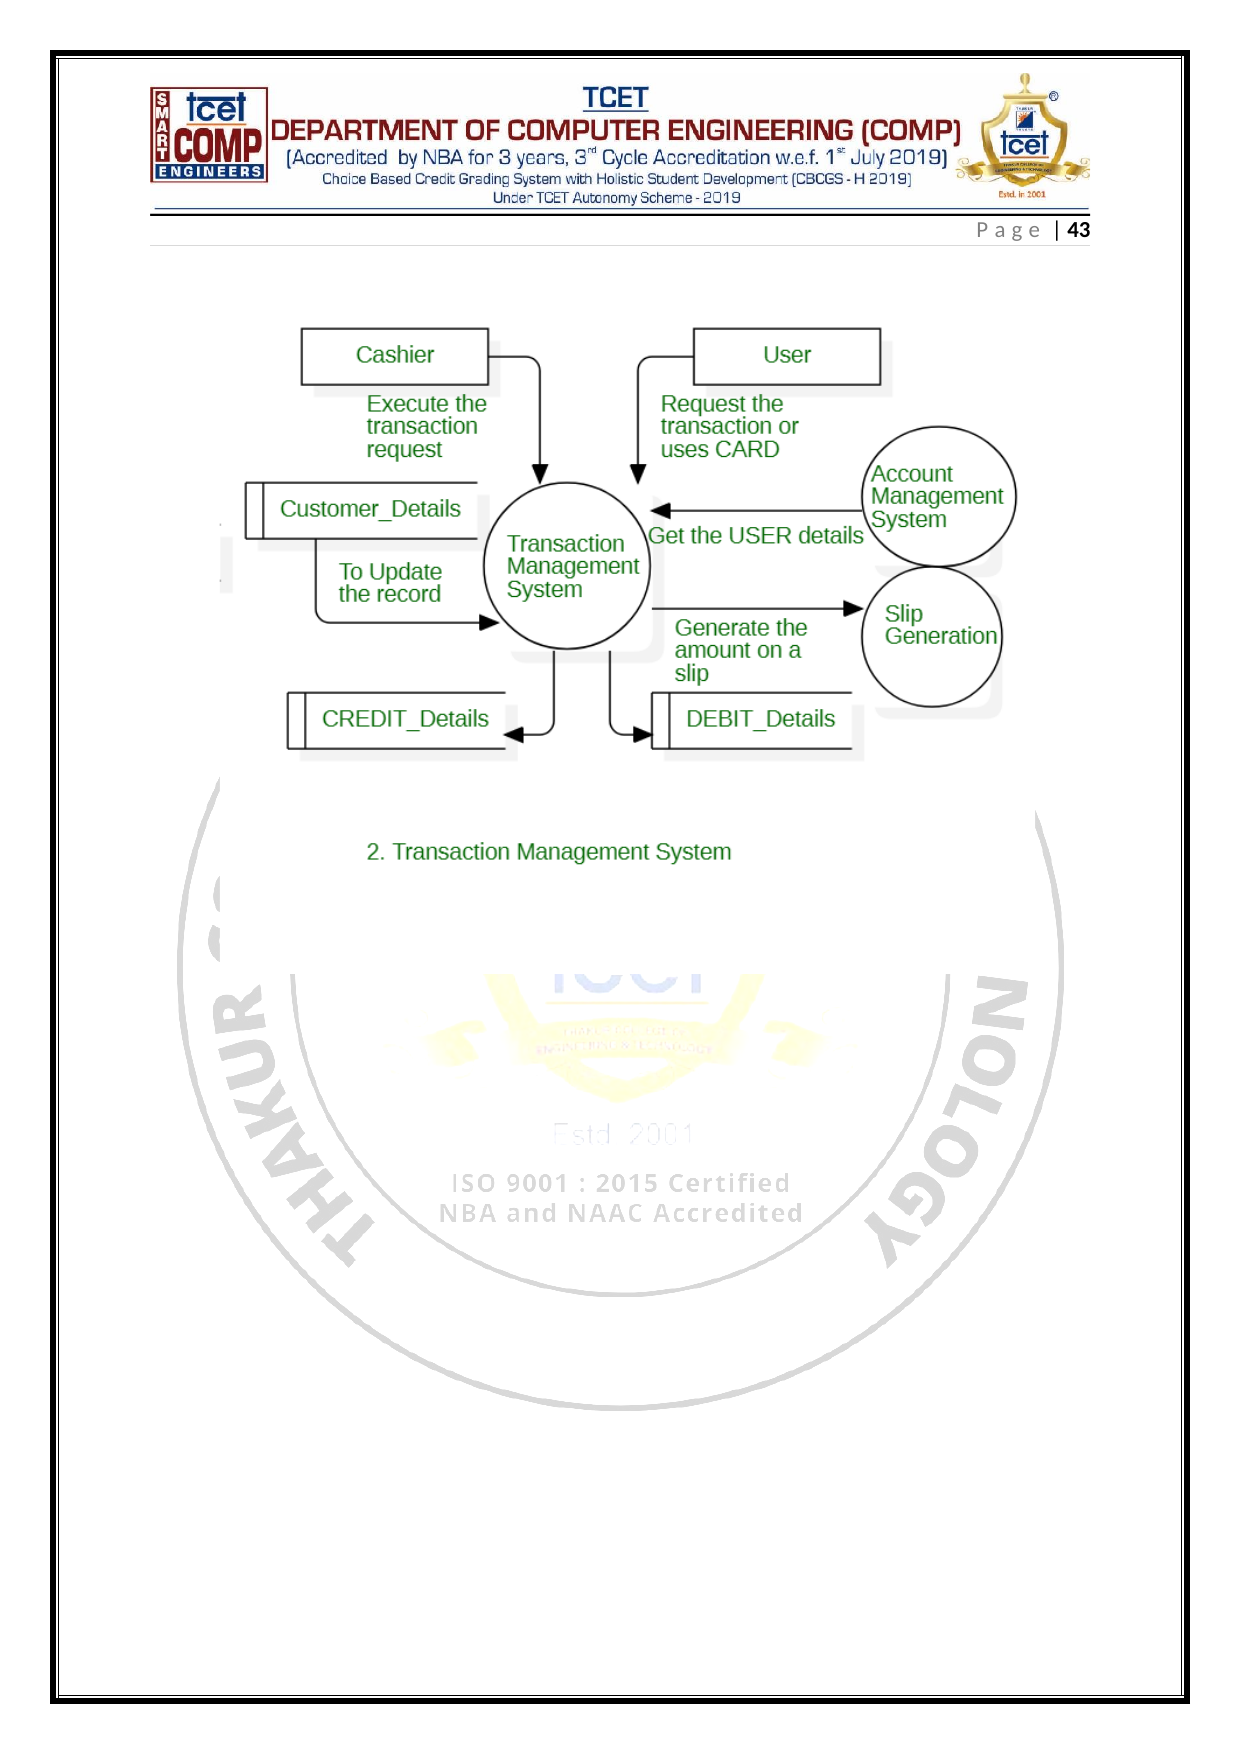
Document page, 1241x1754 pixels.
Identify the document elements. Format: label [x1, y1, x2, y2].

picture [219, 274, 1036, 974]
picture [150, 73, 1091, 216]
